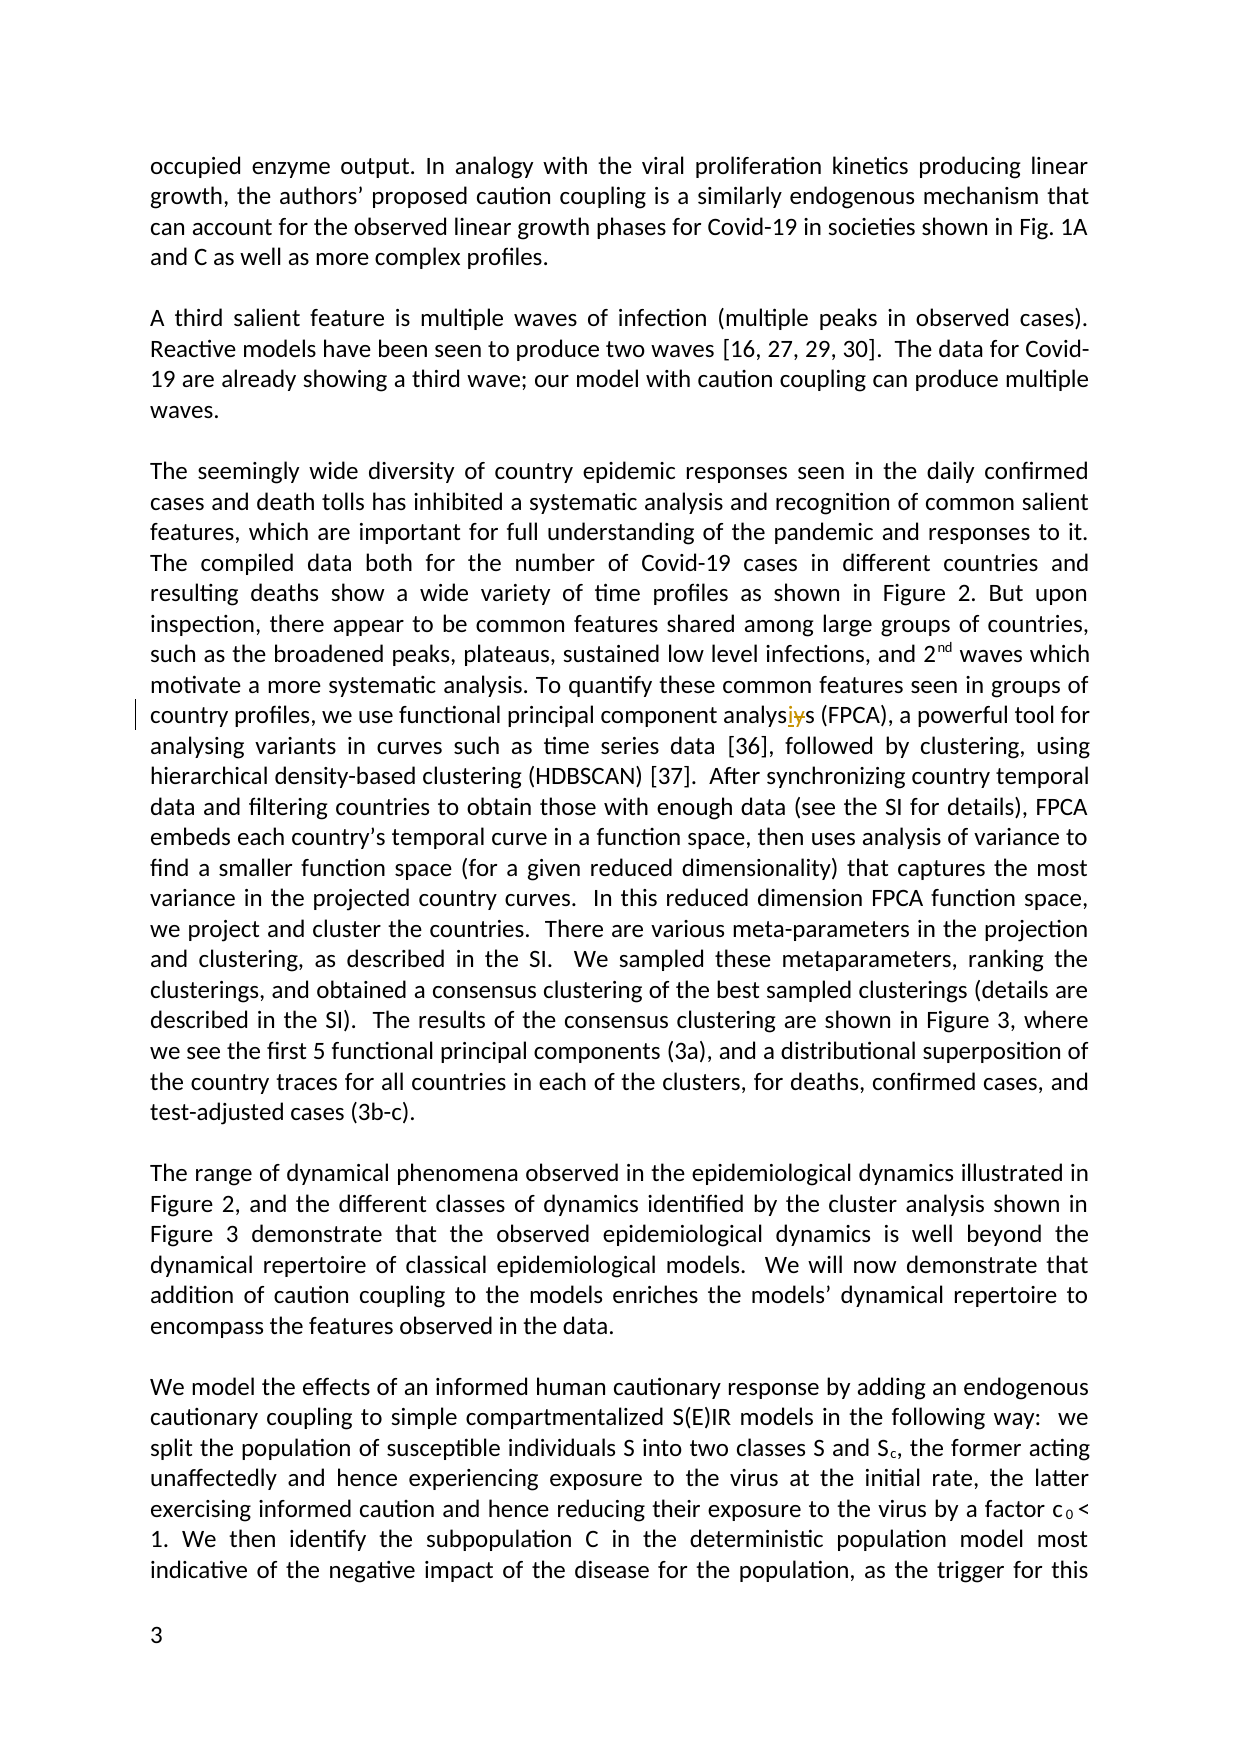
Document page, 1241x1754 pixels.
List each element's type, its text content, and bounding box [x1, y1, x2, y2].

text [150, 150, 1090, 272]
text The range of dynamical phenomena observed in the epidemiological dynamics illustrated in Figure 2, and the different classes of dynamics identified by the cluster analysis shown in Figure 3 demonstrate that the observed epidemiological dynamics is well beyond the dynamical repertoire of classical epidemiological models. We will now demonstrate that addition of caution coupling to the models enriches the models’ dynamical repertoire to encompass the features observed in the data. [150, 1157, 1090, 1340]
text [150, 1371, 1090, 1584]
text A third salient feature is multiple waves of infection (multiple peaks in observed cases). Reactive models have been seen to produce two waves [16, 27, 29, 30]. The data for Covid-19 are already showing a third wave; our model with caution coupling can produce multiple waves. [150, 303, 1090, 425]
text The seemingly wide diversity of country epidemic responses seen in the daily confirmed cases and death tolls has inhibited a systematic analysis and recognition of common salient features, which are important for full understanding of the pandemic and responses to it. The compiled data both for the number of Covid-19 cases in different countries and resulting deaths show a wide variety of time profiles as shown in Figure 2. But upon inspection, there appear to be common features shared among large groups of countries, such as the broadened peaks, plateaus, sustained low level infections, and 2nd waves which motivate a more systematic analysis. To quantify these common features seen in groups of country profiles, we use functional principal component analyss (FPCA), a powerful tool for analysing variants in curves such as time series data [36], followed by clustering, using hierarchical density-based clustering (HDBSCAN) [37]. After synchronizing country temporal data and filtering countries to obtain those with enough data (see the SI for details), FPCA embeds each country’s temporal curve in a function space, then uses analysis of variance to find a smaller function space (for a given reduced dimensionality) that captures the most variance in the projected country curves. In this reduced dimension FPCA function space, we project and cluster the countries. There are various meta-parameters in the projection and clustering, as described in the SI. We sampled these metaparameters, ranking the clusterings, and obtained a consensus clustering of the best sampled clusterings (details are described in the SI). The results of the consensus clustering are shown in Figure 3, where we see the first 5 functional principal components (3a), and a distributional superposition of the country traces for all countries in each of the clusters, for deaths, confirmed cases, and test-adjusted cases (3b-c). [150, 455, 1090, 1127]
